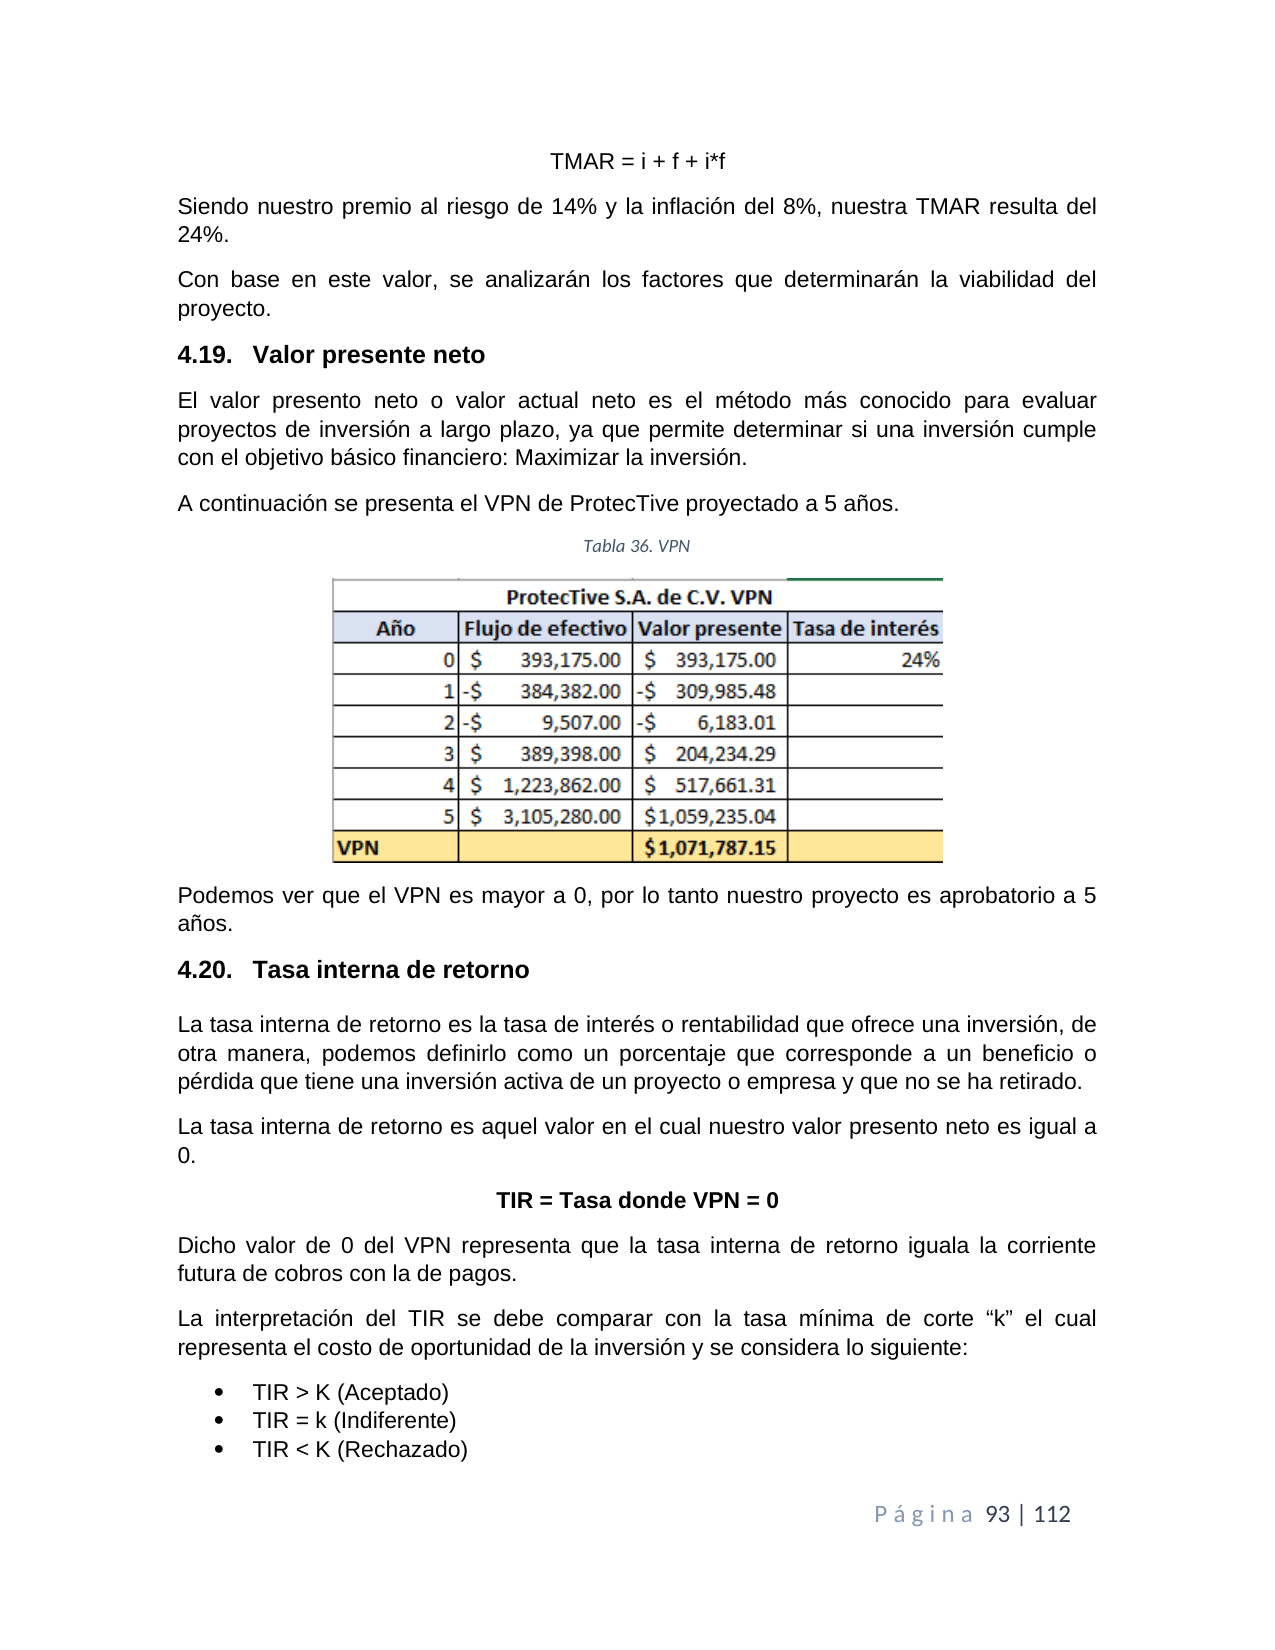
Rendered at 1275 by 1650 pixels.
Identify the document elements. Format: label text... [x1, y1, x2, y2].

text Con base en este valor, se analizarán los factores que determinarán la viabilidad del proyecto. [177, 266, 1098, 321]
list TIR > K (Aceptado) [215, 1379, 1098, 1405]
subtitle Tasa interna de retorno [177, 955, 1098, 984]
list TIR < K (Rechazado) [215, 1436, 1098, 1462]
list TIR = k (Indiferente) [215, 1407, 1098, 1434]
list Valor presente neto [177, 340, 1098, 368]
text Podemos ver que el VPN es mayor a 0, por lo tanto nuestro proyecto es aprobatorio a 5 años. [177, 882, 1098, 936]
text La interpretación del TIR se debe comparar con la tasa mínima de corte “k” el cual representa el costo de oportunidad de la inversión y se considera lo siguiente: [177, 1305, 1098, 1360]
text Siendo nuestro premio al riesgo de 14% y la inflación del 8%, nuestra TMAR resulta del 24%. [177, 193, 1098, 247]
text A continuación se presenta el VPN de ProtecTive proyectado a 5 años. [177, 489, 1098, 516]
picture [332, 578, 943, 863]
text El valor presento neto o valor actual neto es el método más conocido para evaluar proyectos de inversión a largo plazo, ya que permite determinar si una inversión cumple con el objetivo básico financiero: Maximizar la inversión. [177, 387, 1098, 471]
text TIR = Tasa donde VPN = 0 [177, 1187, 1098, 1213]
text La tasa interna de retorno es la tasa de interés o rentabilidad que ofrece una inversión, de otra manera, podemos definirlo como un porcentaje que corresponde a un beneficio o pérdida que tiene una inversión activa de un proyecto o empresa y que no se ha retirado. [177, 1011, 1098, 1094]
text TMAR = i + f + i*f [177, 148, 1098, 174]
text Dicho valor de 0 del VPN representa que la tasa interna de retorno iguala la corriente futura de cobros con la de pagos. [177, 1232, 1098, 1287]
text La tasa interna de retorno es aquel valor en el cual nuestro valor presento neto es igual a 0. [177, 1113, 1098, 1168]
text Tabla 36. VPN [177, 534, 1098, 557]
